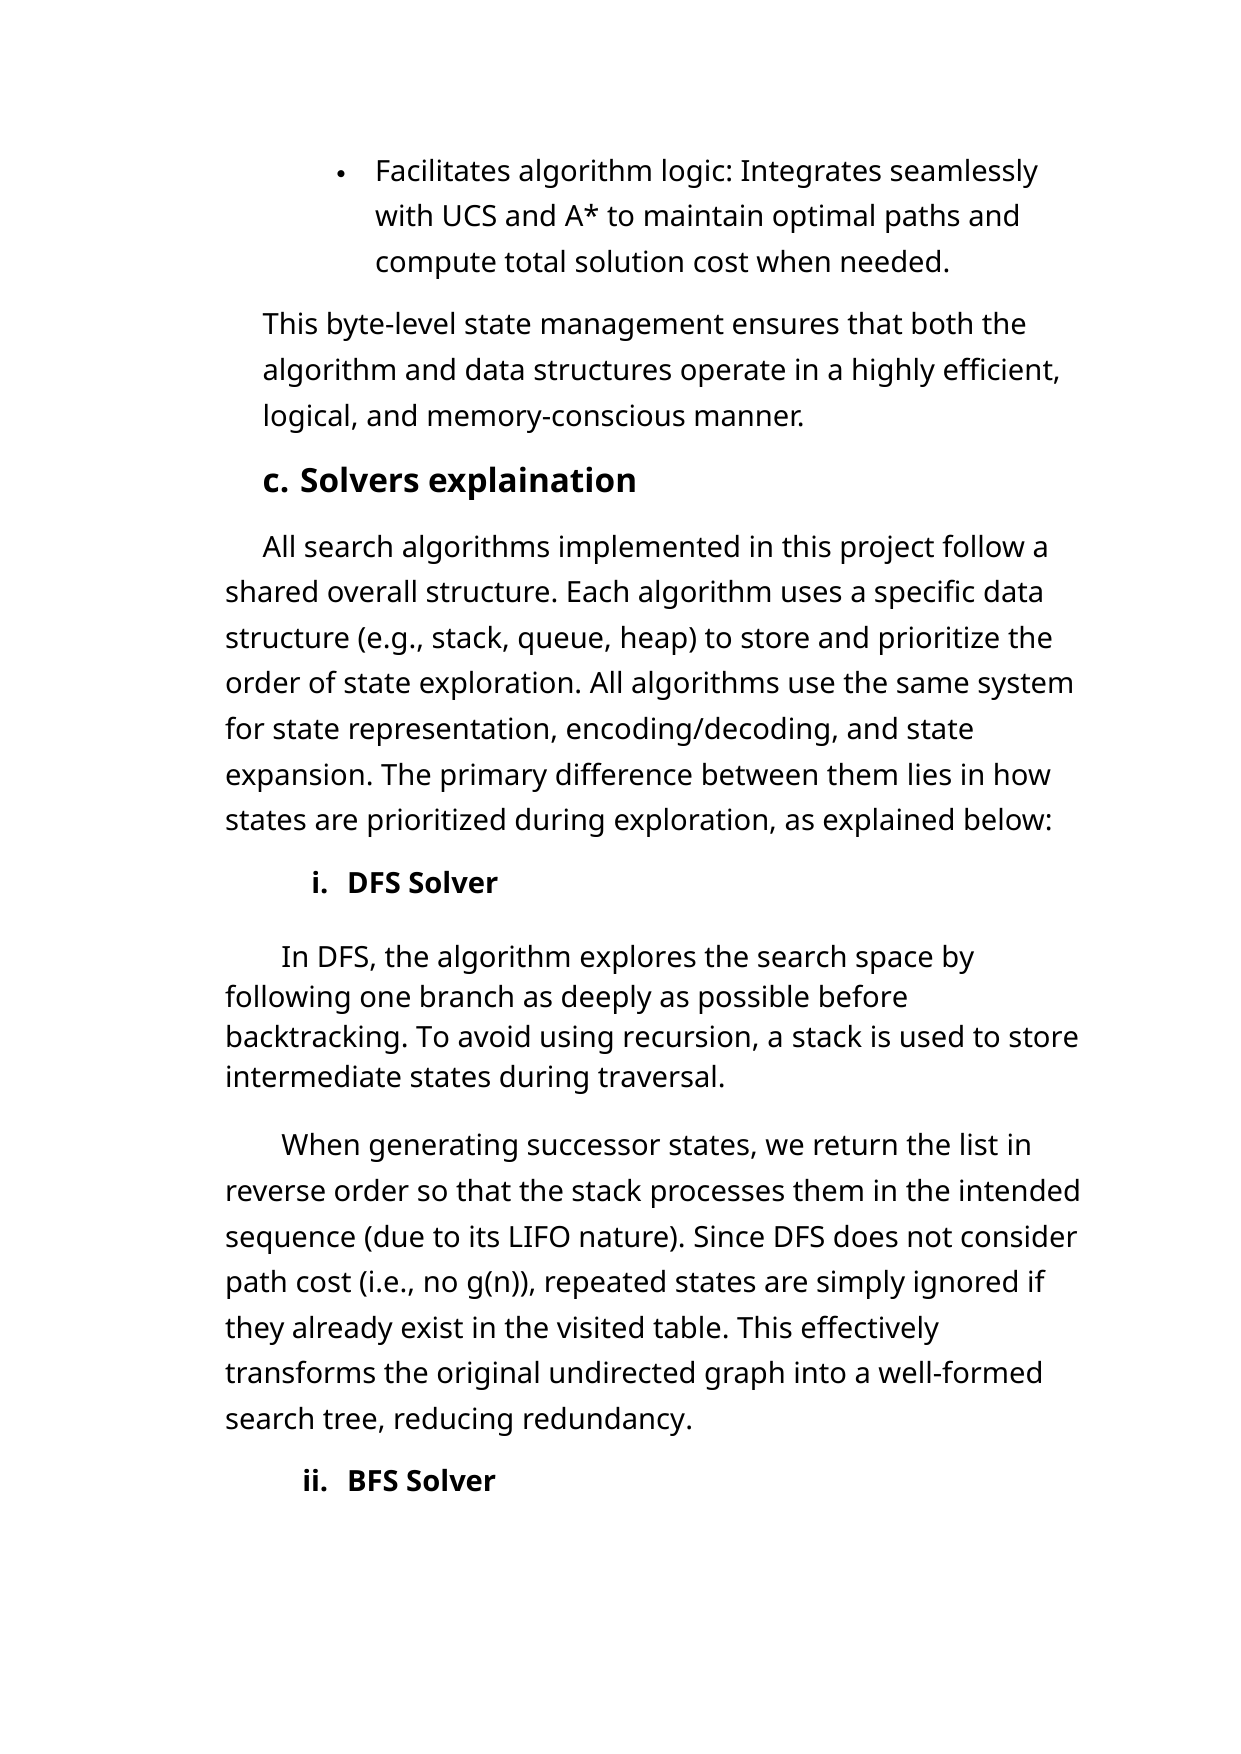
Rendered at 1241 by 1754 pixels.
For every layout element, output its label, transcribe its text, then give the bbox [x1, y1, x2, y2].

text This byte-level state management ensures that both the algorithm and data structures operate in a highly efficient, logical, and memory-conscious manner. [262, 303, 1090, 434]
list DFS Solver [328, 862, 1090, 902]
list Solvers explaination [262, 457, 1090, 502]
list Facilitates algorithm logic: Integrates seamlessly with UCS and A* to maintain optimal paths and compute total solution cost when needed. [337, 150, 1090, 281]
text In DFS, the algorithm explores the search space by following one branch as deeply as possible before backtracking. To avoid using recursion, a stack is used to store intermediate states during traversal. [225, 937, 1090, 1096]
list BFS Solver [328, 1461, 1090, 1500]
text When generating successor states, we return the list in reverse order so that the stack processes them in the intended sequence (due to its LIFO nature). Since DFS does not consider path cost (i.e., no g(n)), repeated states are simply ignored if they already exist in the visited table. This effectively transforms the original undirected graph into a well-formed search tree, reducing redundancy. [225, 1125, 1090, 1438]
text All search algorithms implemented in this project follow a shared overall structure. Each algorithm uses a specific data structure (e.g., stack, queue, heap) to store and prioritize the order of state exploration. All algorithms use the same system for state representation, encoding/decoding, and state expansion. The primary difference between them lies in how states are prioritized during exploration, as explained below: [225, 526, 1090, 839]
